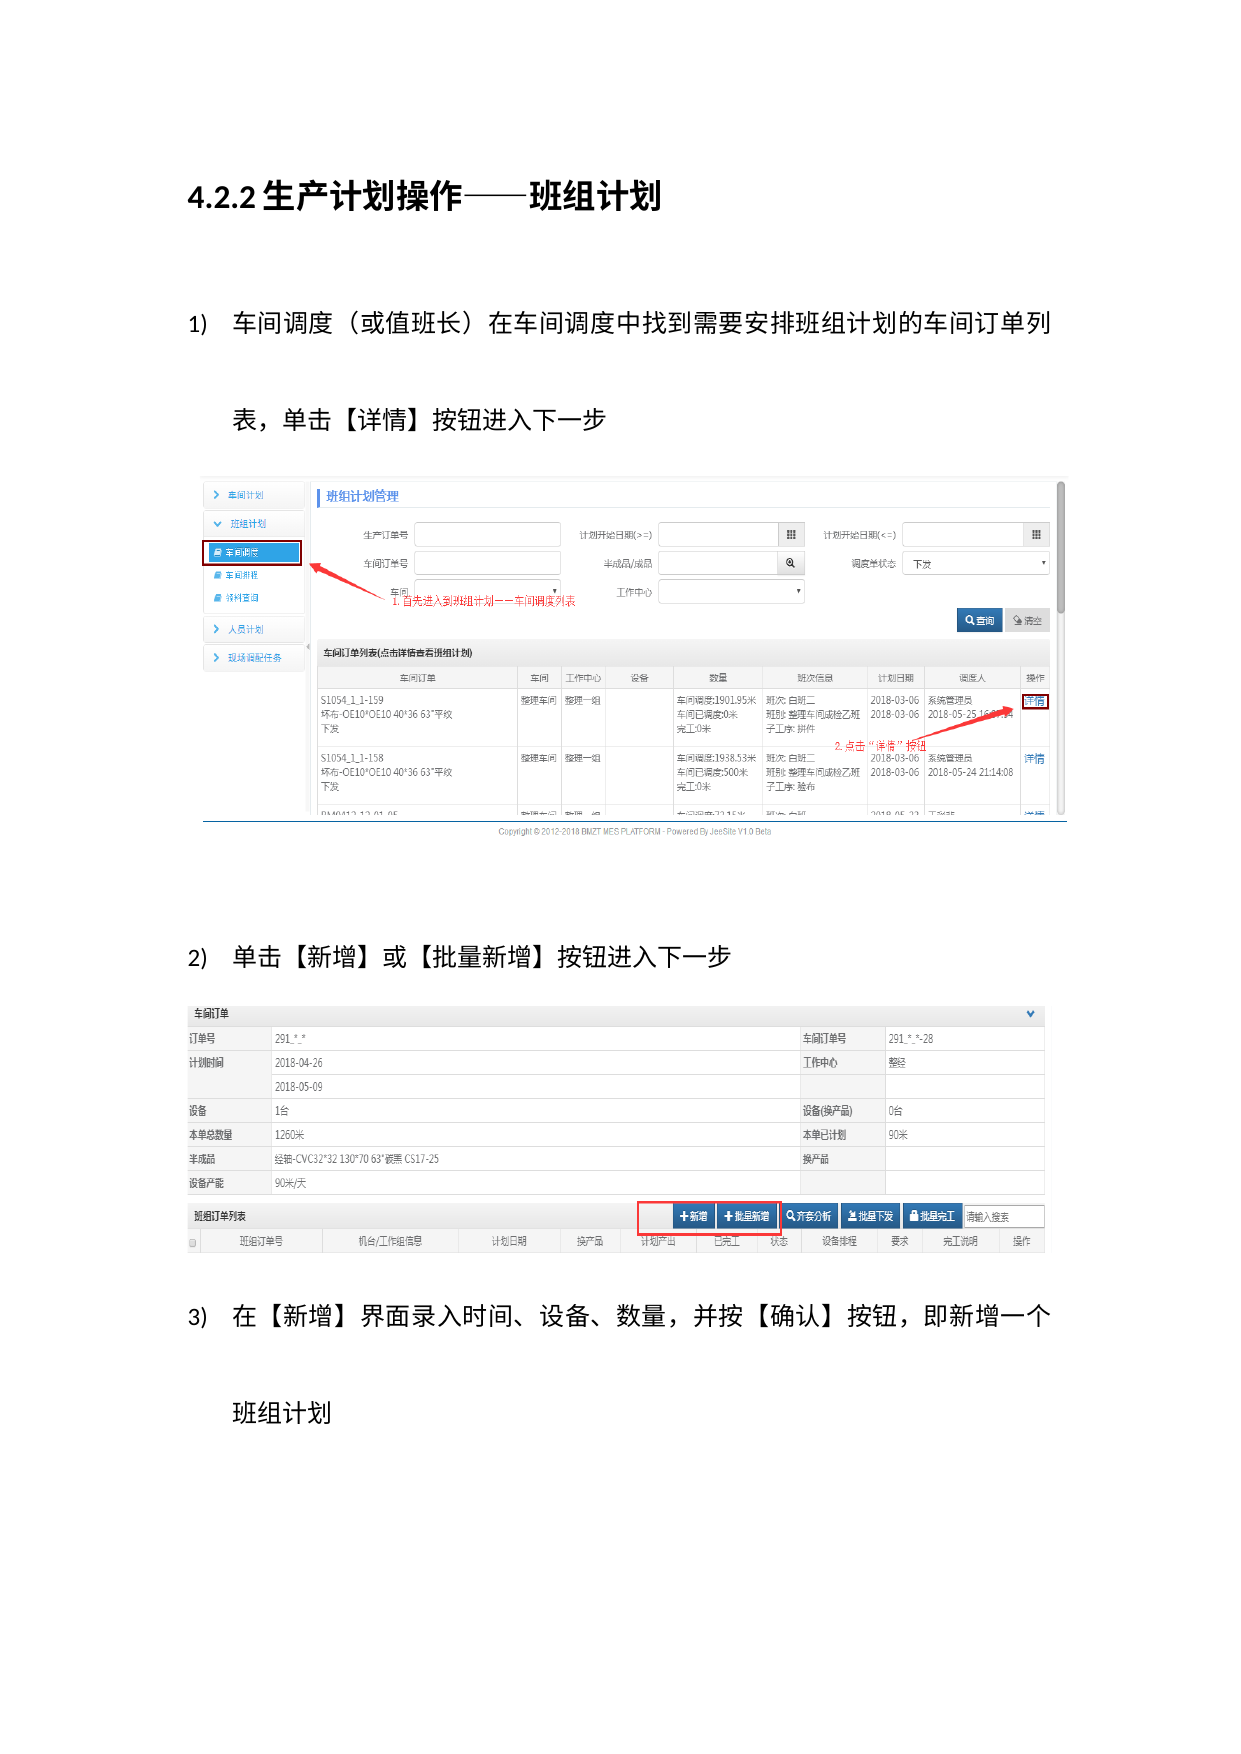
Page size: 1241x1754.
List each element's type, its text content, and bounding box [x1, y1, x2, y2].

picture [187, 1006, 1052, 1253]
list 在【新增】界面录入时间、设备、数量，并按【确认】按钮，即新增一个班组计划 [187, 1282, 1053, 1444]
subtitle 4.2.2生产计划操作——班组计划 [187, 162, 1053, 227]
list 车间调度（或值班长）在车间调度中找到需要安排班组计划的车间订单列表，单击【详情】按钮进入下一步 [187, 289, 1053, 451]
picture [199, 476, 1069, 837]
list 单击【新增】或【批量新增】按钮进入下一步 [187, 923, 1053, 988]
